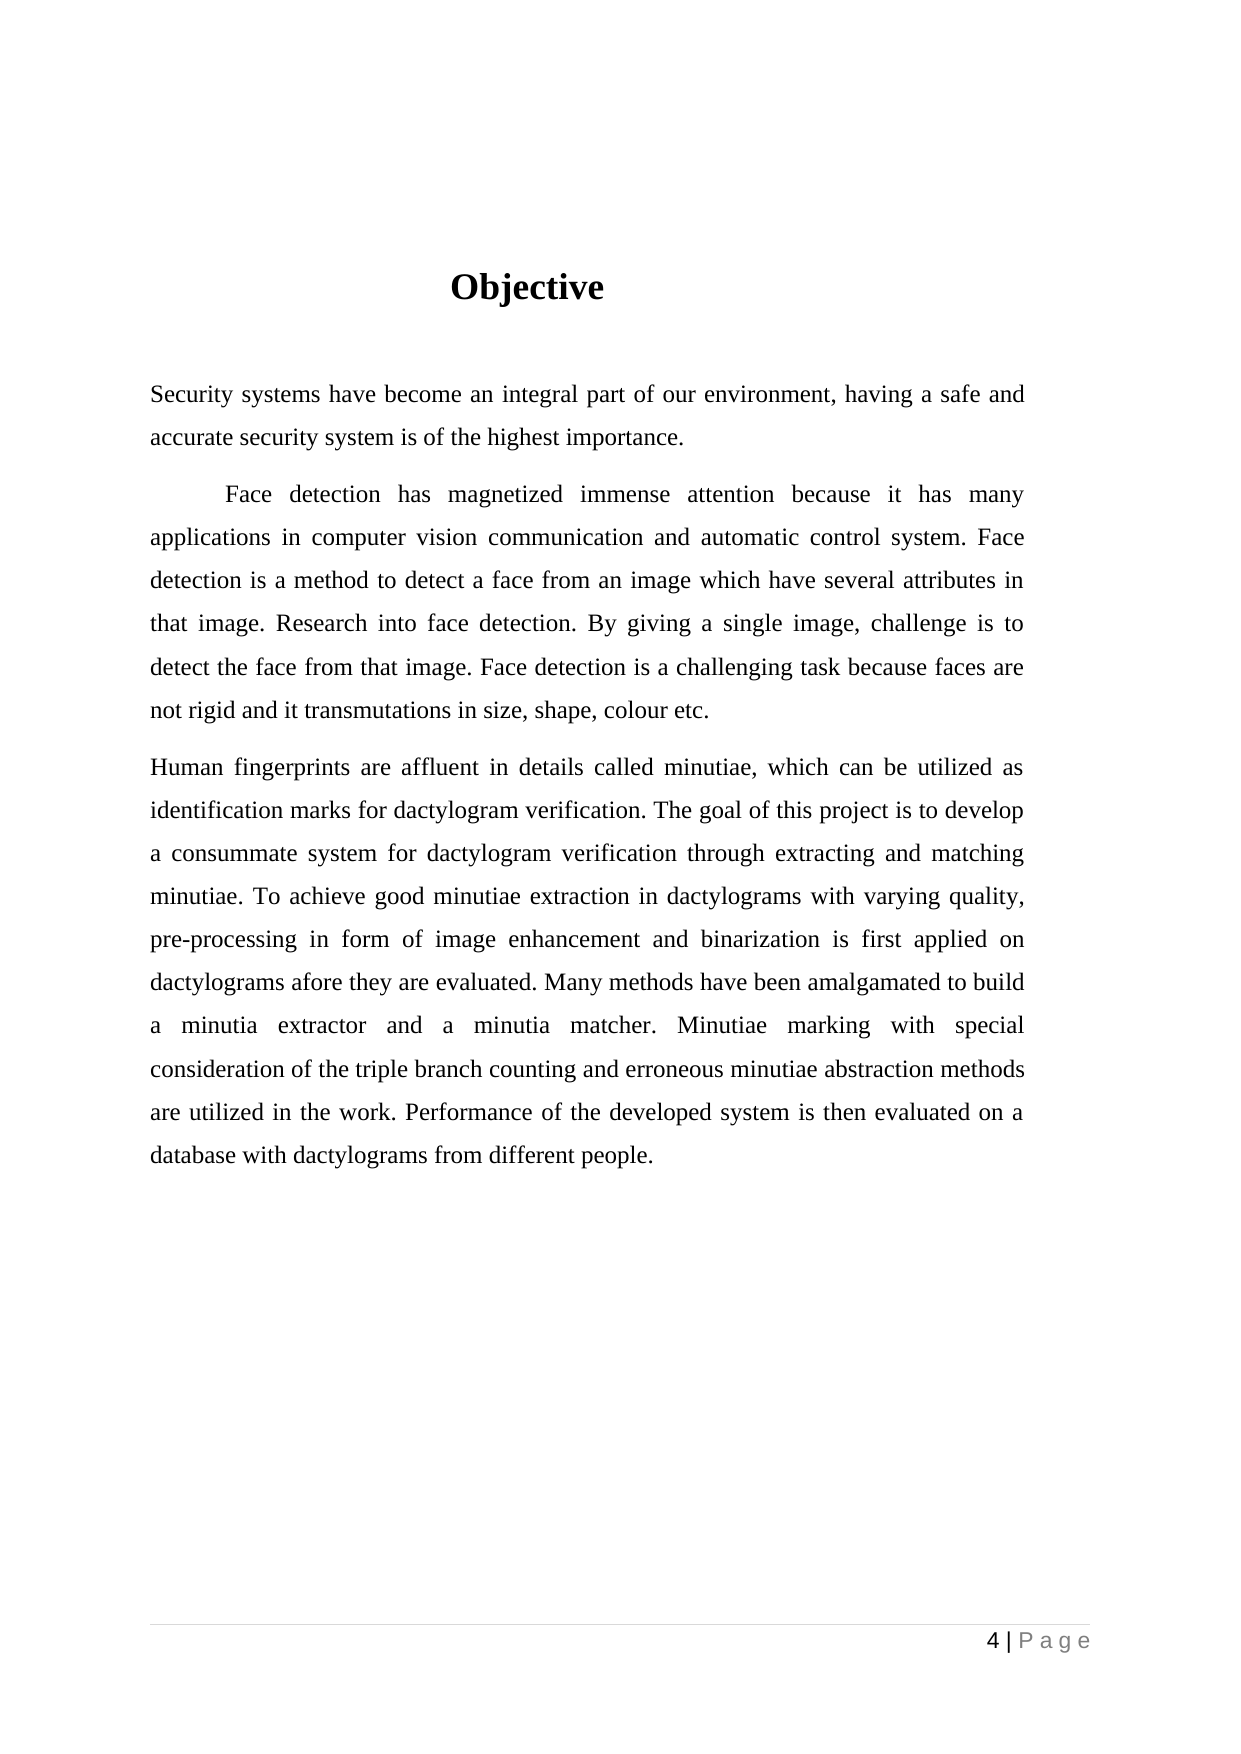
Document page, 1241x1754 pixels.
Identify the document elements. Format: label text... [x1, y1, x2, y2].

text Human fingerprints are affluent in details called minutiae, which can be utilized as identification marks for dactylogram verification. The goal of this project is to develop a consummate system for dactylogram verification through extracting and matching minutiae. To achieve good minutiae extraction in dactylograms with varying quality, pre-processing in form of image enhancement and binarization is first applied on dactylograms afore they are evaluated. Many methods have been amalgamated to build a minutia extractor and a minutia matcher. Minutiae marking with special consideration of the triple branch counting and erroneous minutiae abstraction methods are utilized in the work. Performance of the developed system is then evaluated on a database with dactylograms from different people. [150, 752, 1025, 1169]
text Security systems have become an integral part of our environment, having a safe and accurate security system is of the highest importance. [150, 379, 1025, 451]
text Face detection has magnetized immense attention because it has many applications in computer vision communication and automatic control system. Face detection is a method to detect a face from an image which have several attributes in that image. Research into face detection. By giving a single image, challenge is to detect the face from that image. Face detection is a challenging task because faces are not rigid and it transmutations in size, shape, colour etc. [150, 479, 1025, 723]
text Objective [375, 264, 1025, 307]
